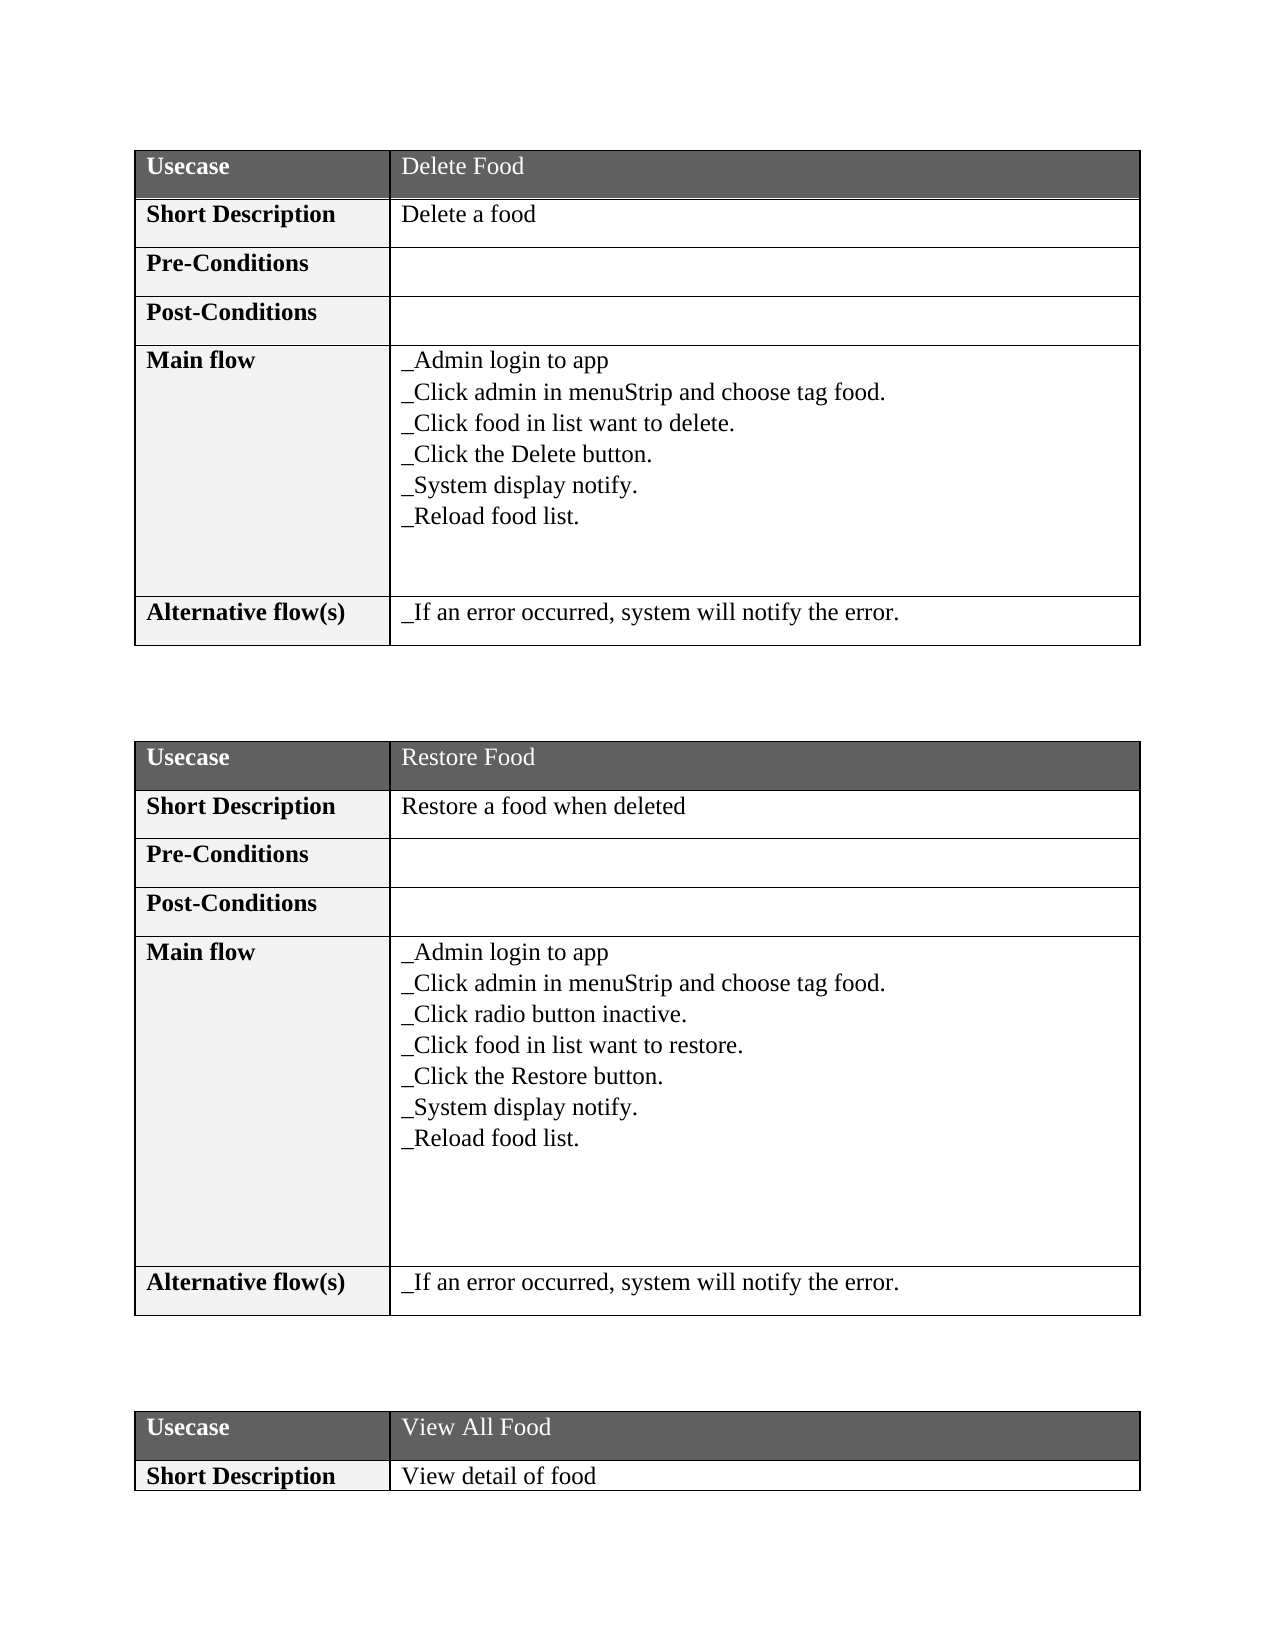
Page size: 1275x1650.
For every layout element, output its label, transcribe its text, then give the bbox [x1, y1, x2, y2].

table_cell [391, 839, 1139, 887]
table_header Usecase [136, 742, 389, 790]
table_cell [391, 297, 1139, 344]
table_cell Pre-Conditions [136, 248, 389, 296]
table_cell _If an error occurred, system will notify the error. [391, 597, 1139, 645]
table_cell Post-Conditions [136, 888, 389, 936]
table_header Usecase [136, 151, 389, 198]
table_header Usecase [136, 1412, 389, 1460]
table_cell Delete a food [391, 200, 1139, 247]
table_cell Alternative flow(s) [136, 1267, 389, 1315]
table_header Delete Food [391, 151, 1139, 198]
table_cell Pre-Conditions [136, 839, 389, 887]
table_cell [391, 248, 1139, 296]
table_cell Main flow [136, 346, 389, 596]
table_cell Post-Conditions [136, 297, 389, 344]
table_cell Restore a food when deleted [391, 791, 1139, 838]
table_cell View detail of food [391, 1461, 1139, 1489]
table_cell _If an error occurred, system will notify the error. [391, 1267, 1139, 1315]
table_cell _Admin login to app _Click admin in menuStrip and choose tag food. _Click radio button inactive. _Click food in list want to restore. _Click the Restore button. _System display notify. _Reload food list. [391, 937, 1139, 1266]
table_cell [391, 888, 1139, 936]
table_header Restore Food [391, 742, 1139, 790]
table_cell _Admin login to app _Click admin in menuStrip and choose tag food. _Click food in list want to delete. _Click the Delete button. _System display notify. _Reload food list. [391, 346, 1139, 596]
table_header View All Food [391, 1412, 1139, 1460]
table_cell Main flow [136, 937, 389, 1266]
table_cell Short Description [136, 791, 389, 838]
table_cell Short Description [136, 200, 389, 247]
table_cell Alternative flow(s) [136, 597, 389, 645]
table_cell Short Description [136, 1461, 389, 1489]
